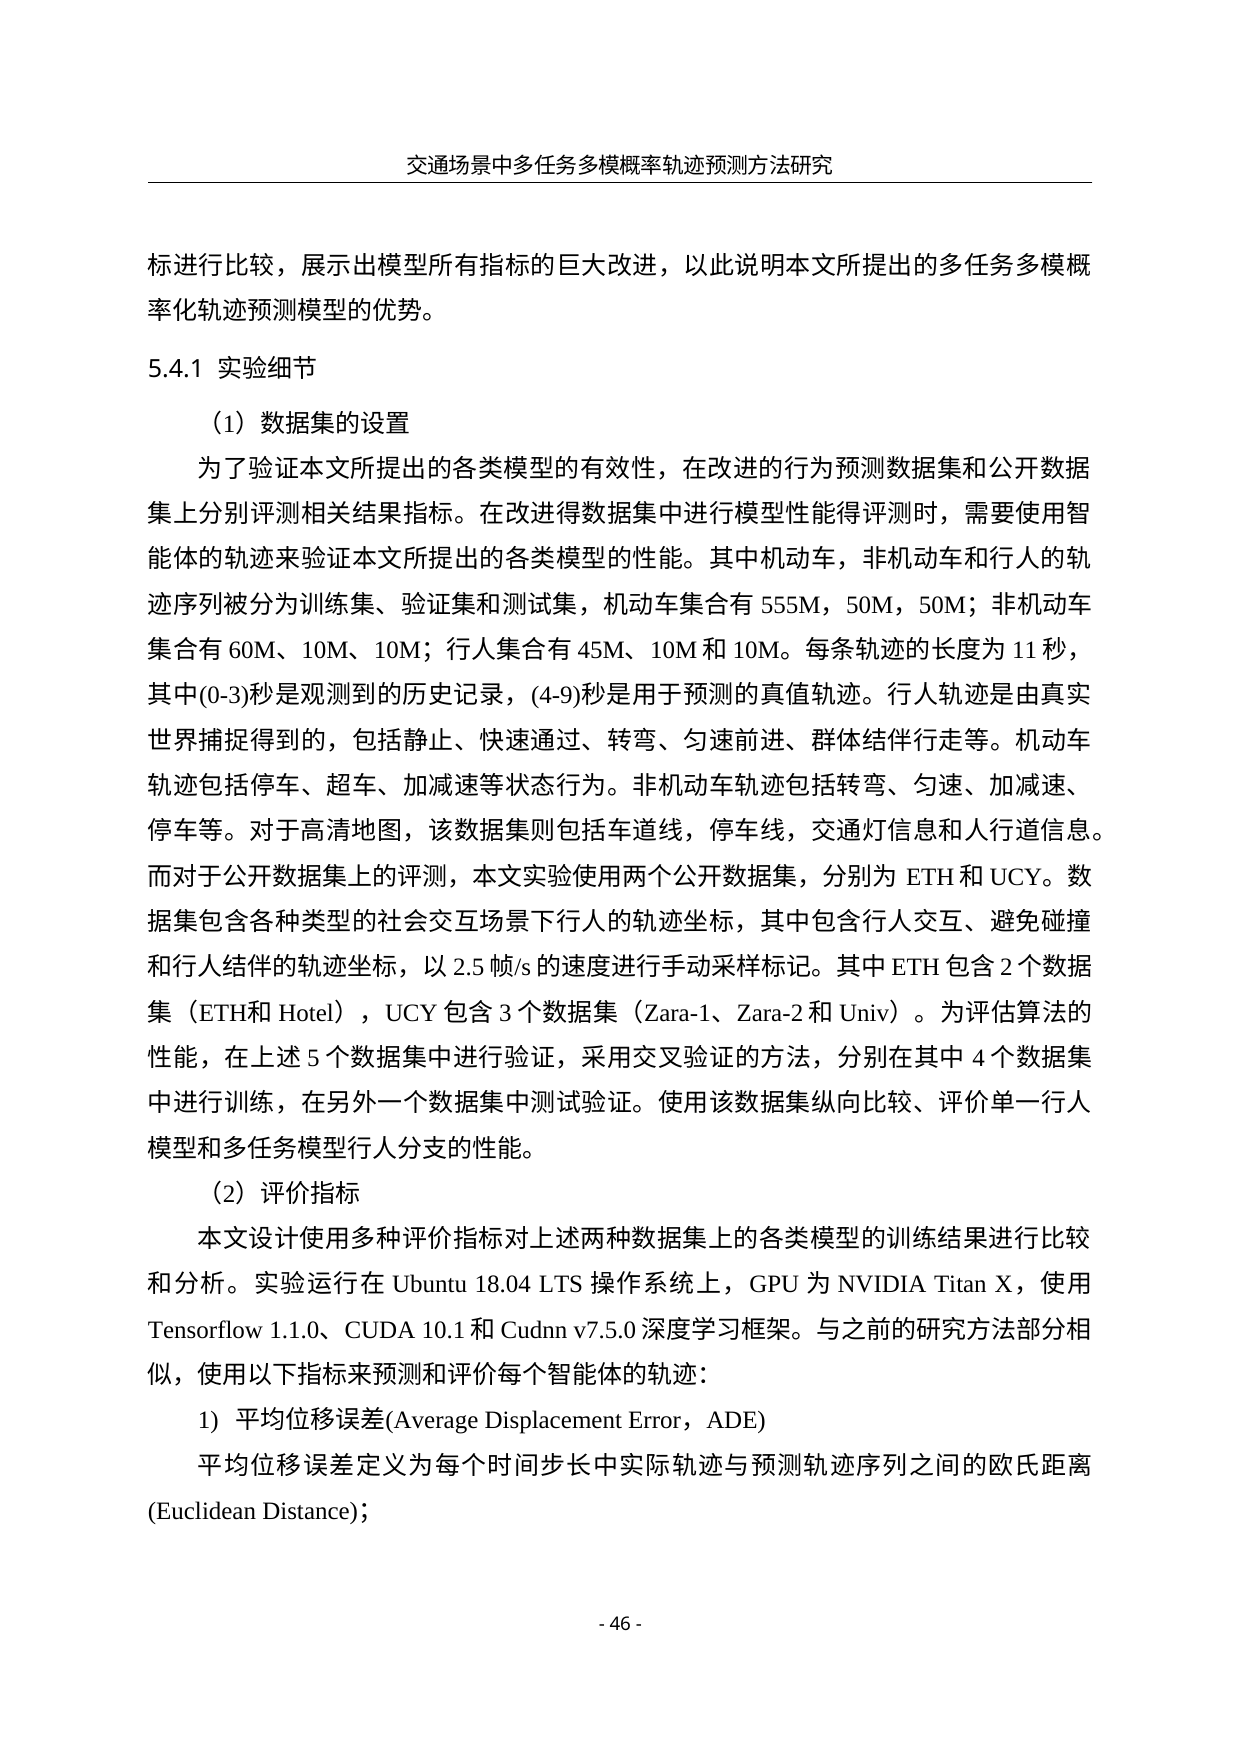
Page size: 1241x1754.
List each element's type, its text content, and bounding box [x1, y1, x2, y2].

text 平均位移误差定义为每个时间步长中实际轨迹与预测轨迹序列之间的欧氏距离(Euclidean Distance)； [148, 1445, 1092, 1527]
subtitle 5.4.1 实验细节 [148, 349, 1092, 385]
text 为了验证本文所提出的各类模型的有效性，在改进的行为预测数据集和公开数据集上分别评测相关结果指标。在改进得数据集中进行模型性能得评测时，需要使用智能体的轨迹来验证本文所提出的各类模型的性能。其中机动车，非机动车和行人的轨迹序列被分为训练集、验证集和测试集，机动车集合有555M，50M，50M；非机动车集合有60M、10M、10M；行人集合有45M、10M和10M。每条轨迹的长度为11秒，其中(0-3)秒是观测到的历史记录，(4-9)秒是用于预测的真值轨迹。行人轨迹是由真实世界捕捉得到的，包括静止、快速通过、转弯、匀速前进、群体结伴行走等。机动车轨迹包括停车、超车、加减速等状态行为。非机动车轨迹包括转弯、匀速、加减速、停车等。对于高清地图，该数据集则包括车道线，停车线，交通灯信息和人行道信息。而对于公开数据集上的评测，本文实验使用两个公开数据集，分别为ETH和UCY。数据集包含各种类型的社会交互场景下行人的轨迹坐标，其中包含行人交互、避免碰撞和行人结伴的轨迹坐标，以2.5帧/s的速度进行手动采样标记。其中ETH包含2个数据集（ETH和Hotel），UCY包含3个数据集（Zara-1、Zara-2和Univ）。为评估算法的性能，在上述5个数据集中进行验证，采用交叉验证的方法，分别在其中4个数据集中进行训练，在另外一个数据集中测试验证。使用该数据集纵向比较、评价单一行人模型和多任务模型行人分支的性能。 [148, 448, 1092, 1164]
list 平均位移误差(Average Displacement Error，ADE) [198, 1400, 1092, 1436]
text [148, 246, 1092, 327]
text 本文设计使用多种评价指标对上述两种数据集上的各类模型的训练结果进行比较和分析。实验运行在Ubuntu 18.04 LTS操作系统上，GPU为NVIDIA Titan X，使用Tensorflow 1.1.0、CUDA 10.1和Cudnn v7.5.0深度学习框架。与之前的研究方法部分相似，使用以下指标来预测和评价每个智能体的轨迹： [148, 1219, 1092, 1391]
text （1）数据集的设置 [148, 403, 1092, 439]
text （2）评价指标 [148, 1173, 1092, 1209]
